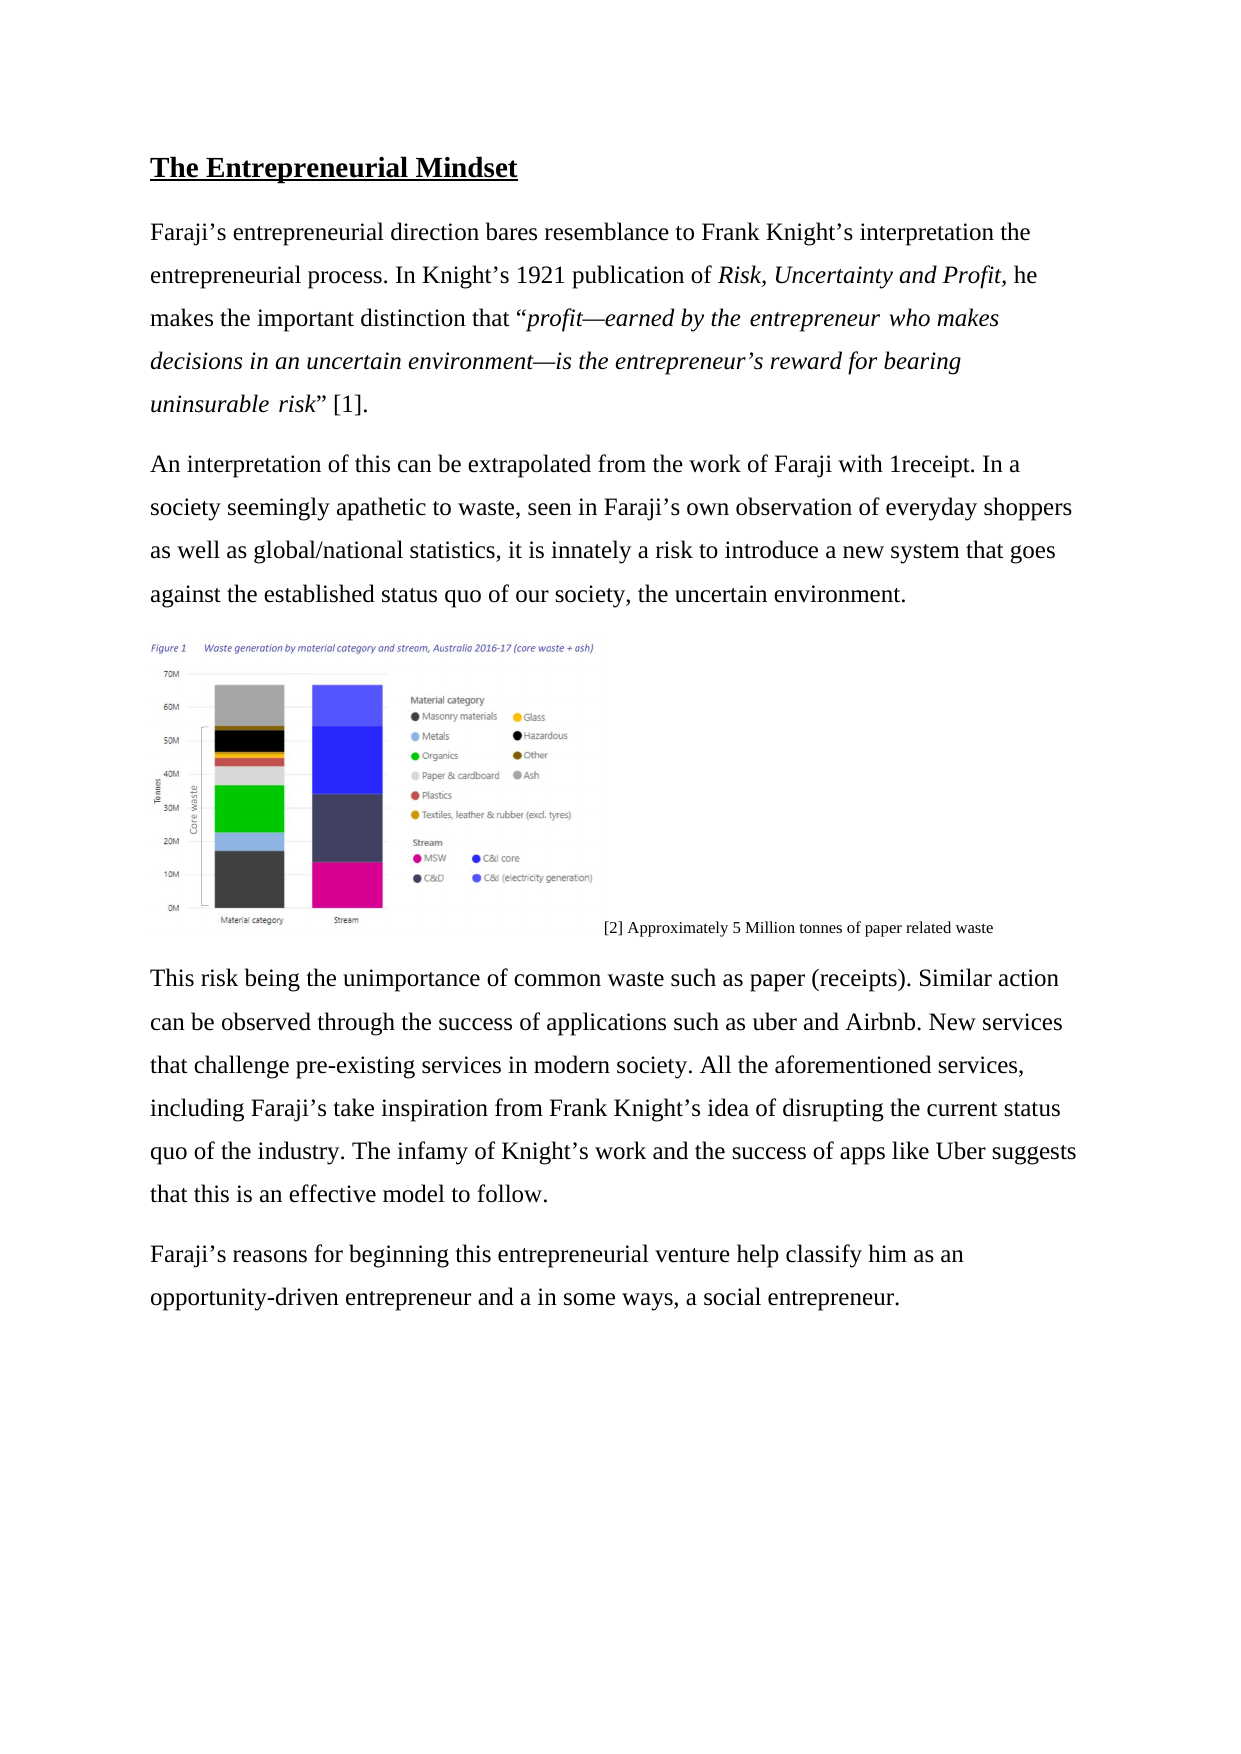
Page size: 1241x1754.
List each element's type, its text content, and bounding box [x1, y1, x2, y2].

text This risk being the unimportance of common waste such as paper (receipts). Similar action can be observed through the success of applications such as uber and Airbnb. New services that challenge pre-existing services in modern society. All the aforementioned services, including Faraji’s take inspiration from Frank Knight’s idea of disrupting the current status quo of the industry. The infamy of Knight’s work and the success of apps like Uber suggests that this is an effective model to follow. [150, 963, 1090, 1208]
text Faraji’s reasons for beginning this entrepreneurial venture help classify him as an opportunity-driven entrepreneur and a in some ways, a social entrepreneur. [150, 1239, 1090, 1311]
picture [150, 638, 604, 934]
text The Entrepreneurial Mindset [150, 150, 1090, 183]
text An interpretation of this can be extrapolated from the work of Faraji with 1receipt. In a society seemingly apathetic to waste, seen in Faraji’s own observation of everyday shoppers as well as global/national statistics, it is innately a risk to introduce a new system that goes against the established status quo of our society, the uncertain environment. [150, 449, 1090, 607]
text Faraji’s entrepreneurial direction bares resemblance to Frank Knight’s interpretation the entrepreneurial process. In Knight’s 1921 publication of Risk, Uncertainty and Profit, he makes the important distinction that “profit—earned by the entrepreneur who makes decisions in an uncertain environment—is the entrepreneur’s reward for bearing uninsurable risk” [1]. [150, 217, 1090, 418]
